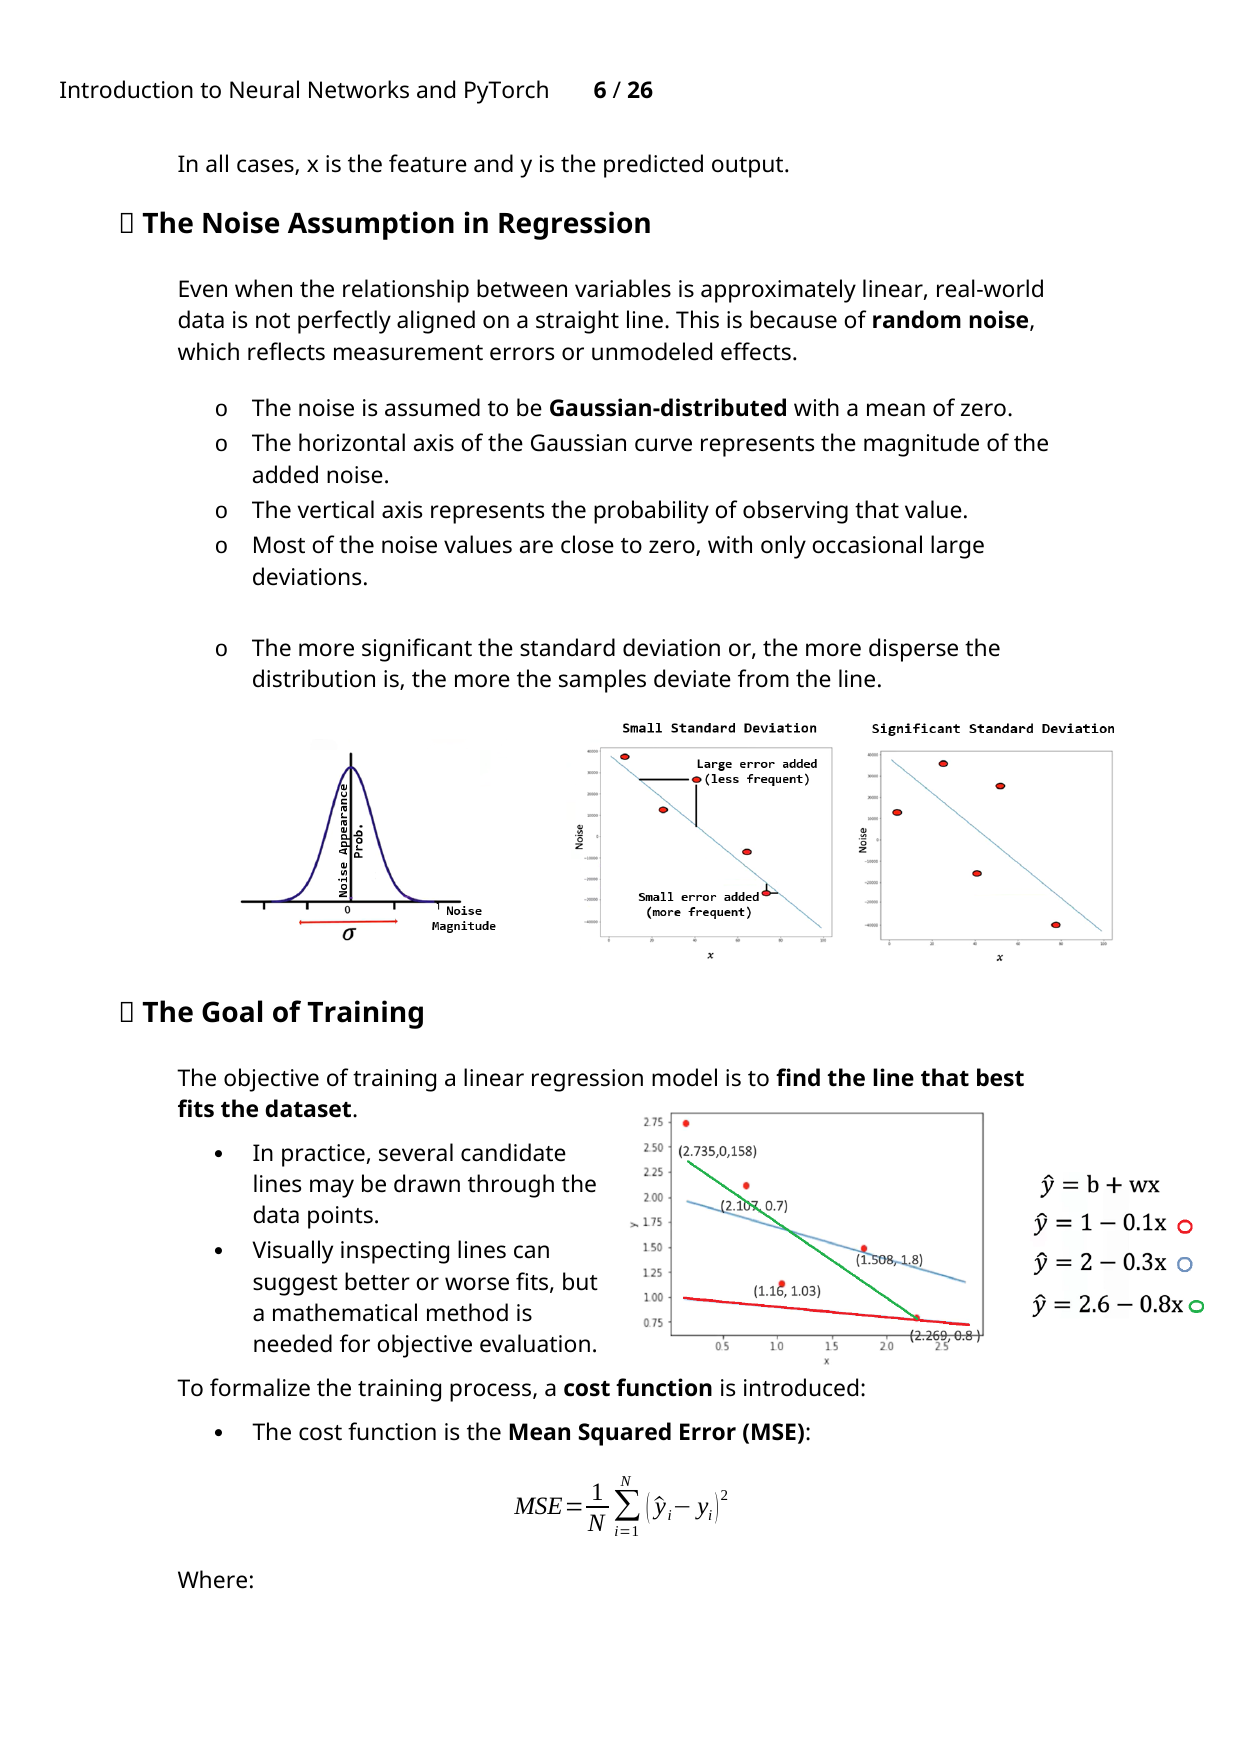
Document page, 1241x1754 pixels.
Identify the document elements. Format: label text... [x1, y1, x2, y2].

list In practice, several candidate lines may be drawn through the data points. [215, 1137, 623, 1230]
subtitle 🔹 The Goal of Training [118, 992, 1063, 1031]
text The objective of training a linear regression model is to find the line that best fits the dataset. [177, 1062, 1063, 1124]
list Most of the noise values are close to zero, with only occasional large deviations. [214, 529, 1063, 592]
text To formalize the training process, a cost function is introduced: [177, 1372, 1063, 1403]
list The vertical axis represents the probability of observing that value. [214, 494, 1063, 525]
list The more significant the standard deviation or, the more disperse the distribution is, the more the samples deviate from the line. [214, 632, 1063, 694]
list The cost function is the Mean Squared Error (MSE): [215, 1416, 1063, 1447]
picture [623, 1106, 1214, 1369]
list The noise is assumed to be Gaussian-distributed with a mean of zero. [214, 392, 1063, 423]
list The horizontal axis of the Gaussian curve represents the magnitude of the added noise. [214, 427, 1063, 490]
text Where: [177, 1564, 1063, 1596]
text Even when the relationship between variables is approximately linear, real-world data is not perfectly aligned on a straight line. This is because of random noise, which reflects measurement errors or unmodeled effects. [177, 273, 1063, 367]
picture [236, 719, 1123, 968]
subtitle 🔹 The Noise Assumption in Regression [118, 204, 1063, 242]
list Visually inspecting lines can suggest better or worse fits, but a mathematical method is needed for objective evaluation. [215, 1234, 623, 1359]
text In all cases, x is the feature and y is the predicted output. [177, 148, 1063, 179]
